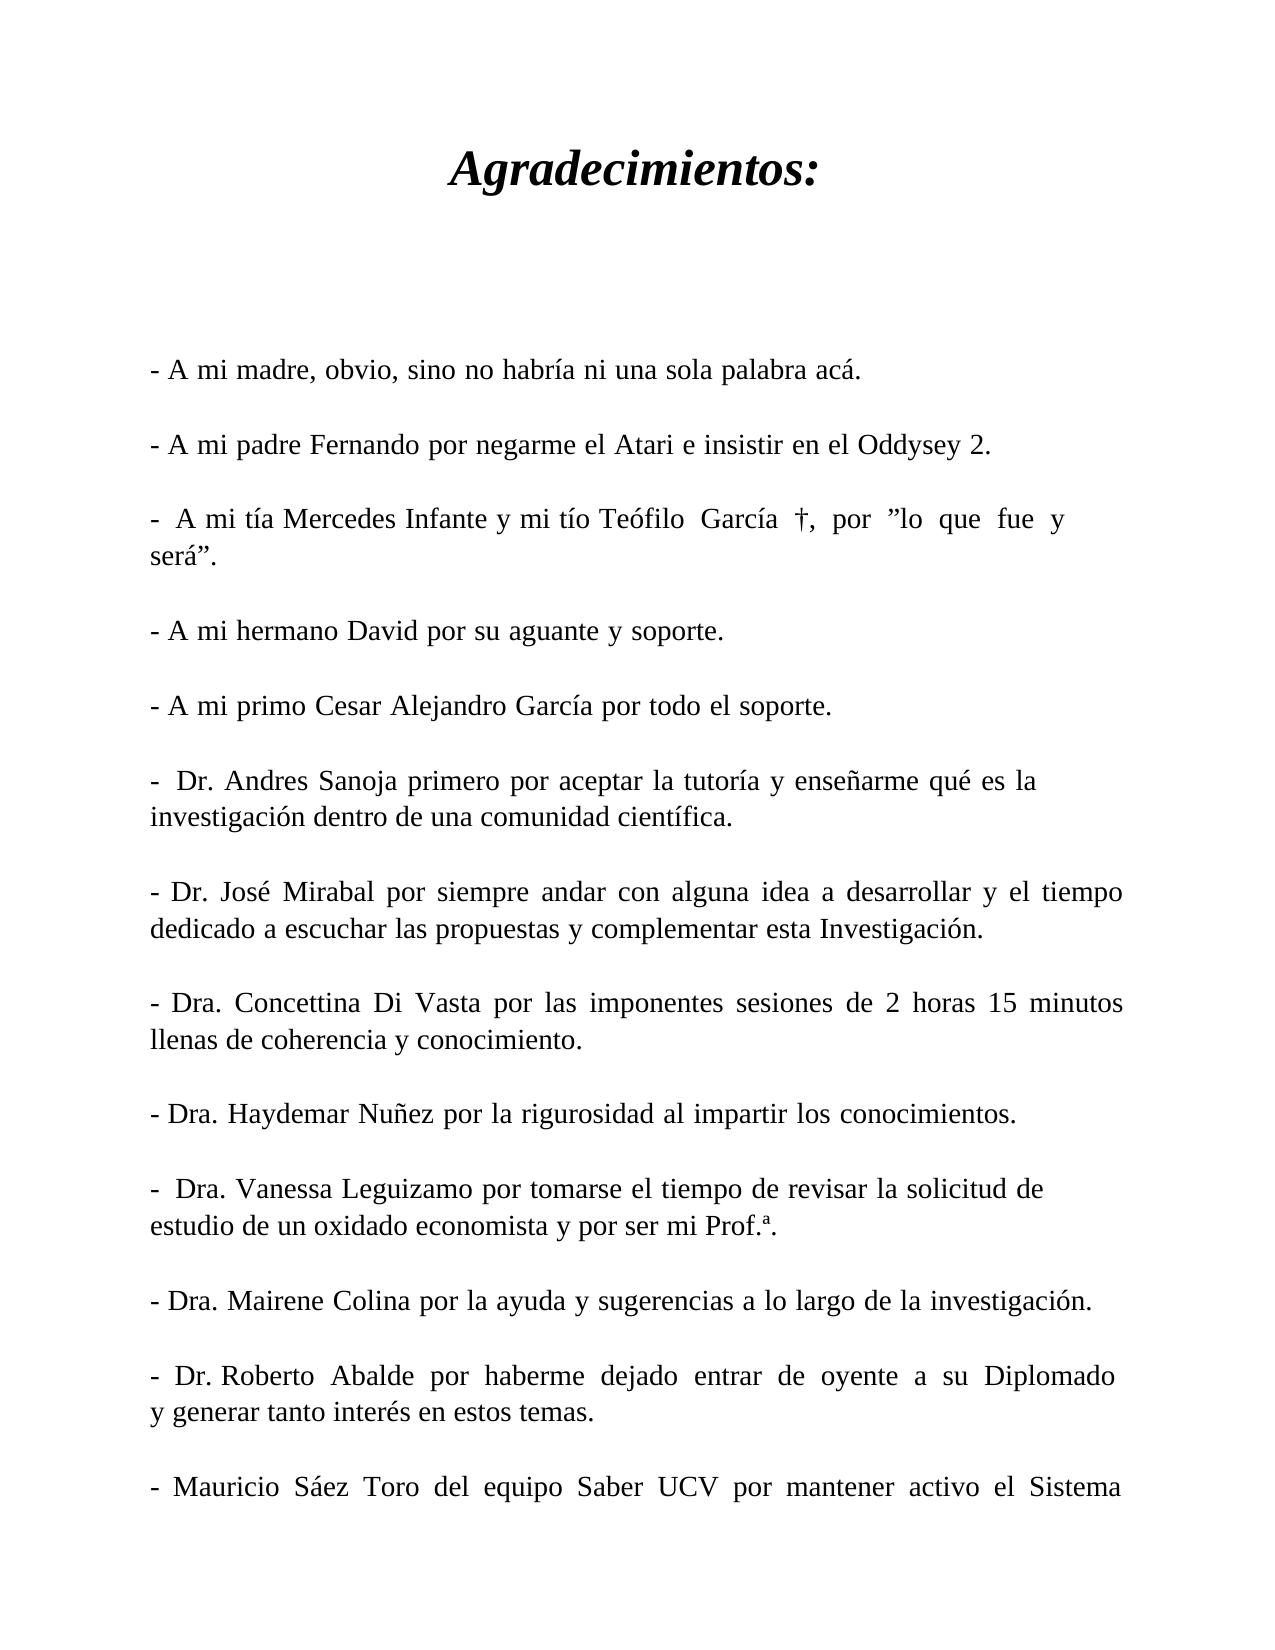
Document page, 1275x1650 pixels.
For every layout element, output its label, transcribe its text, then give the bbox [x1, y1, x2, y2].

list Dra. Mairene Colina por la ayuda y sugerencias a lo largo de la investigación. [150, 1283, 1275, 1316]
text Agradecimientos: [449, 137, 1275, 196]
list A mi primo Cesar Alejandro García por todo el soporte. [150, 688, 1275, 721]
list Dr. José Mirabal por siempre andar con alguna idea a desarrollar y el tiempo dedicado a escuchar las propuestas y complementar esta Investigación. [150, 874, 1125, 944]
list Dra. Haydemar Nuñez por la rigurosidad al impartir los conocimientos. [150, 1097, 1275, 1130]
list A mi hermano David por su aguante y soporte. [150, 613, 1275, 647]
list A mi madre, obvio, sino no habría ni una sola palabra acá. [150, 352, 1275, 386]
list Dr. Andres Sanoja primero por aceptar la tutoría y enseñarme qué es la investigación dentro de una comunidad científica. [150, 763, 1125, 833]
list Dr. Roberto Abalde por haberme dejado entrar de oyente a su Diplomado y generar tanto interés en estos temas. [150, 1358, 1125, 1428]
list Dra. Concettina Di Vasta por las imponentes sesiones de 2 horas 15 minutos llenas de coherencia y conocimiento. [150, 985, 1125, 1056]
list Mauricio Sáez Toro del equipo Saber UCV por mantener activo el Sistema [150, 1469, 1275, 1502]
list A mi padre Fernando por negarme el Atari e insistir en el Oddysey 2. [150, 427, 1275, 460]
list Dra. Vanessa Leguizamo por tomarse el tiempo de revisar la solicitud de estudio de un oxidado economista y por ser mi Prof.ª. [150, 1171, 1125, 1242]
list A mi tía Mercedes Infante y mi tío Teófilo García †, por ”lo que fue y será”. [150, 502, 1125, 572]
